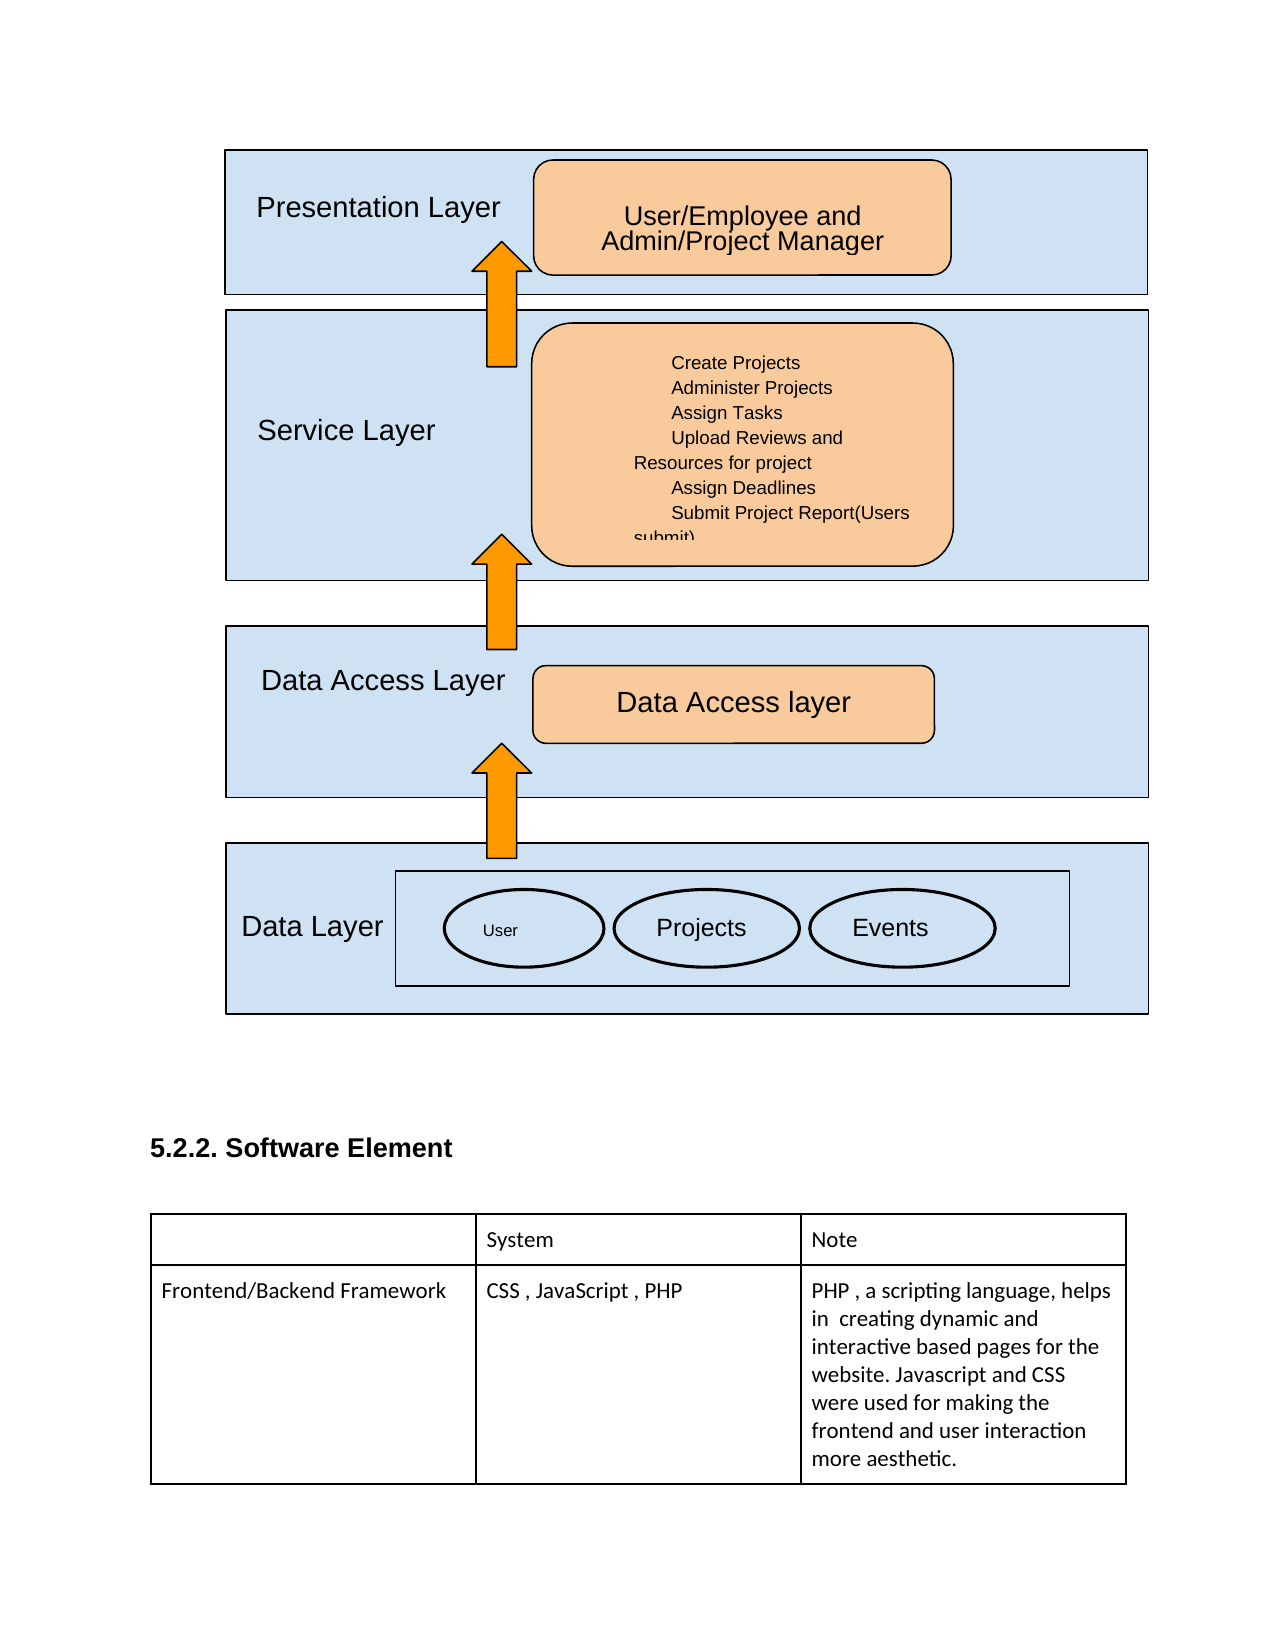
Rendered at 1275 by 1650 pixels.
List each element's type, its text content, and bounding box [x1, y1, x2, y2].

subtitle 5.2.2. Software Element [150, 1132, 1125, 1201]
table_header System [477, 1215, 800, 1264]
table_cell Frontend/Backend Framework [152, 1266, 475, 1483]
table_header [152, 1215, 475, 1264]
table_cell CSS , JavaScript , PHP [477, 1266, 800, 1483]
table_header Note [802, 1215, 1125, 1264]
table_cell PHP , a scripting language, helps in creating dynamic and interactive based pages for the website. Javascript and CSS were used for making the frontend and user interaction more aesthetic. [802, 1266, 1125, 1483]
